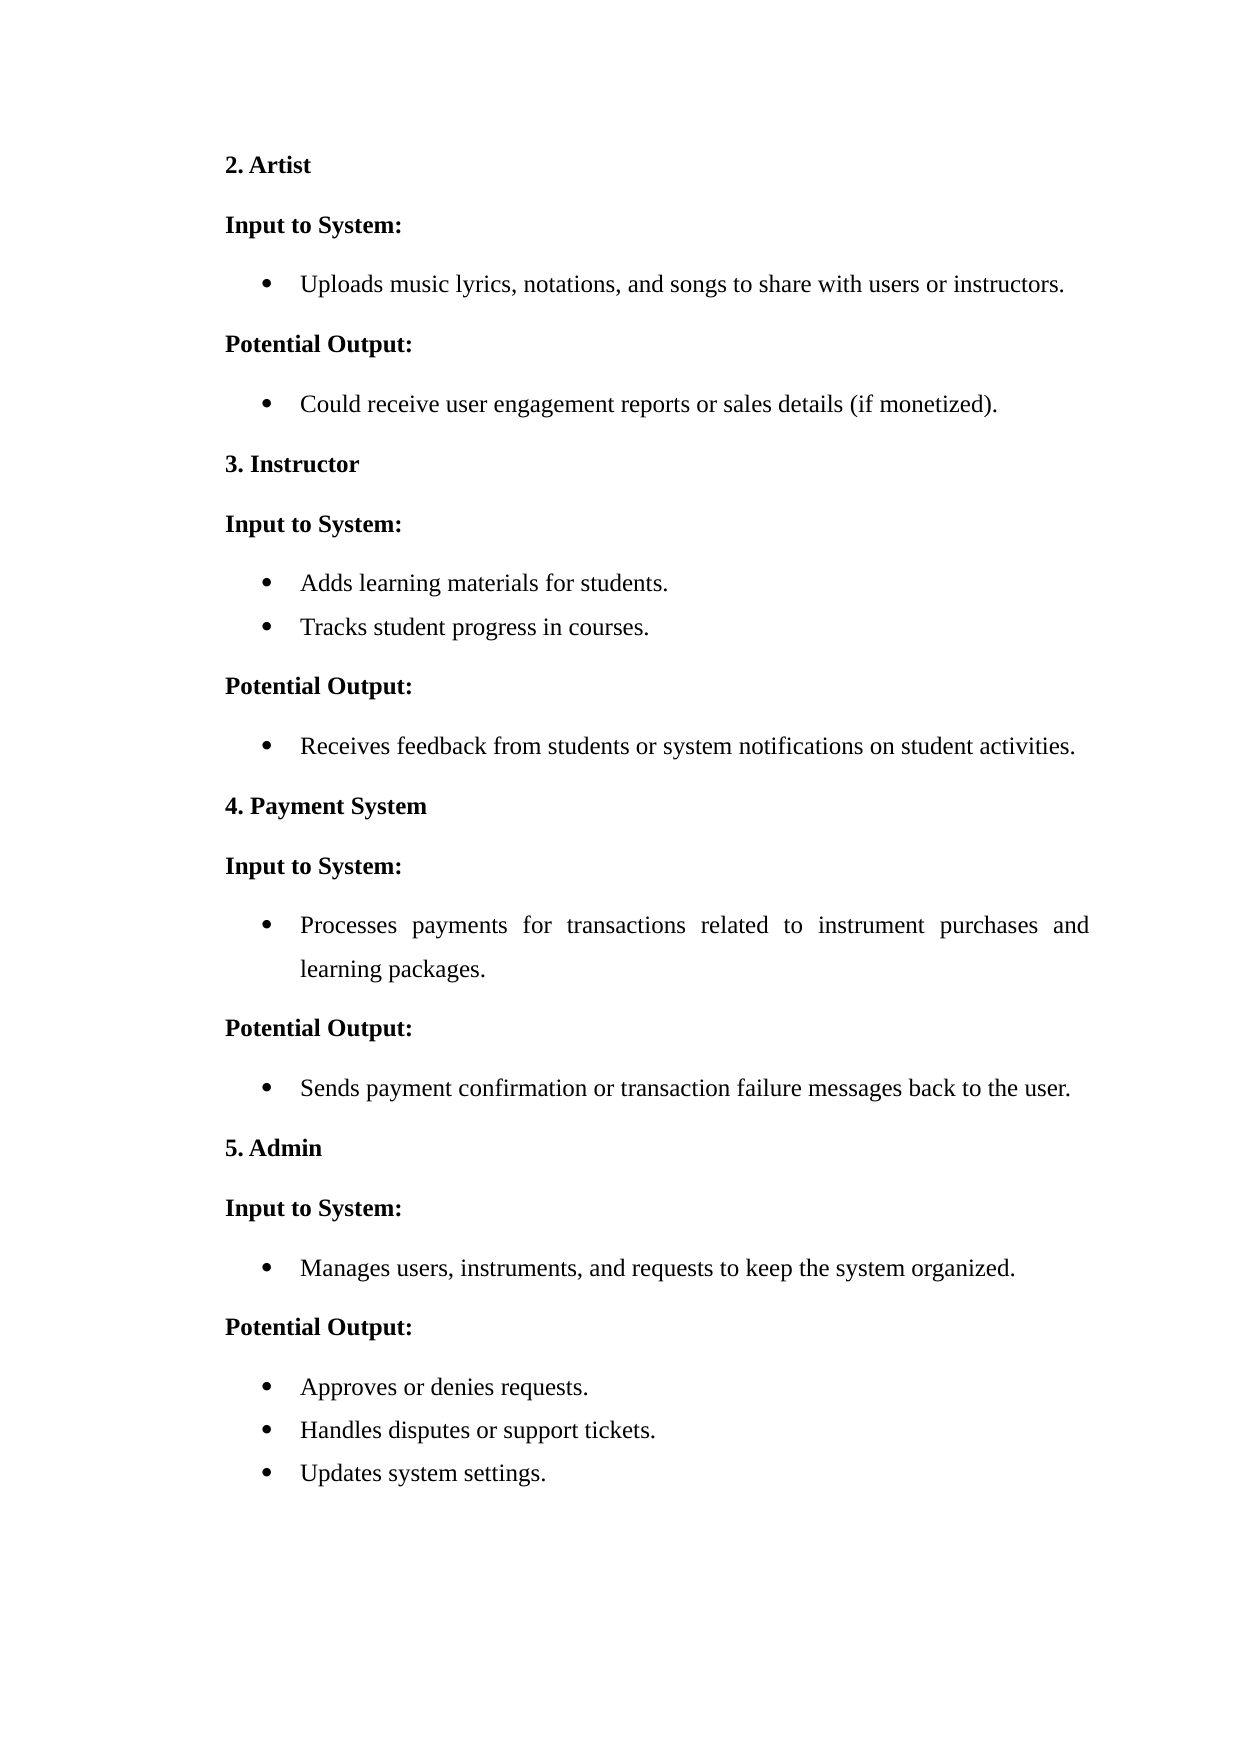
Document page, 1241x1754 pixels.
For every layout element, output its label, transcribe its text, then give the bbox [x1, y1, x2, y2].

text Input to System: [225, 1193, 1090, 1222]
list Handles disputes or support tickets. [262, 1415, 1090, 1444]
list Receives feedback from students or system notifications on student activities. [262, 731, 1090, 760]
text Potential Output: [225, 1013, 1090, 1042]
text 5. Admin [225, 1133, 1090, 1162]
list Sends payment confirmation or transaction failure messages back to the user. [262, 1073, 1090, 1102]
list Adds learning materials for students. [262, 568, 1090, 597]
list Could receive user engagement reports or sales details (if monetized). [262, 389, 1090, 418]
text 2. Artist [225, 150, 1090, 179]
list Manages users, instruments, and requests to keep the system organized. [262, 1253, 1090, 1281]
text Potential Output: [225, 329, 1090, 358]
text 4. Payment System [225, 791, 1090, 820]
text Input to System: [225, 210, 1090, 238]
text Potential Output: [225, 671, 1090, 700]
list Processes payments for transactions related to instrument purchases and learning packages. [262, 911, 1090, 982]
text Input to System: [225, 509, 1090, 537]
text 3. Instructor [225, 449, 1090, 478]
list Tracks student progress in courses. [262, 612, 1090, 640]
list Updates system settings. [262, 1458, 1090, 1487]
text Potential Output: [225, 1312, 1090, 1341]
text Input to System: [225, 851, 1090, 879]
list Uploads music lyrics, notations, and songs to share with users or instructors. [262, 269, 1090, 298]
list Approves or denies requests. [262, 1372, 1090, 1401]
